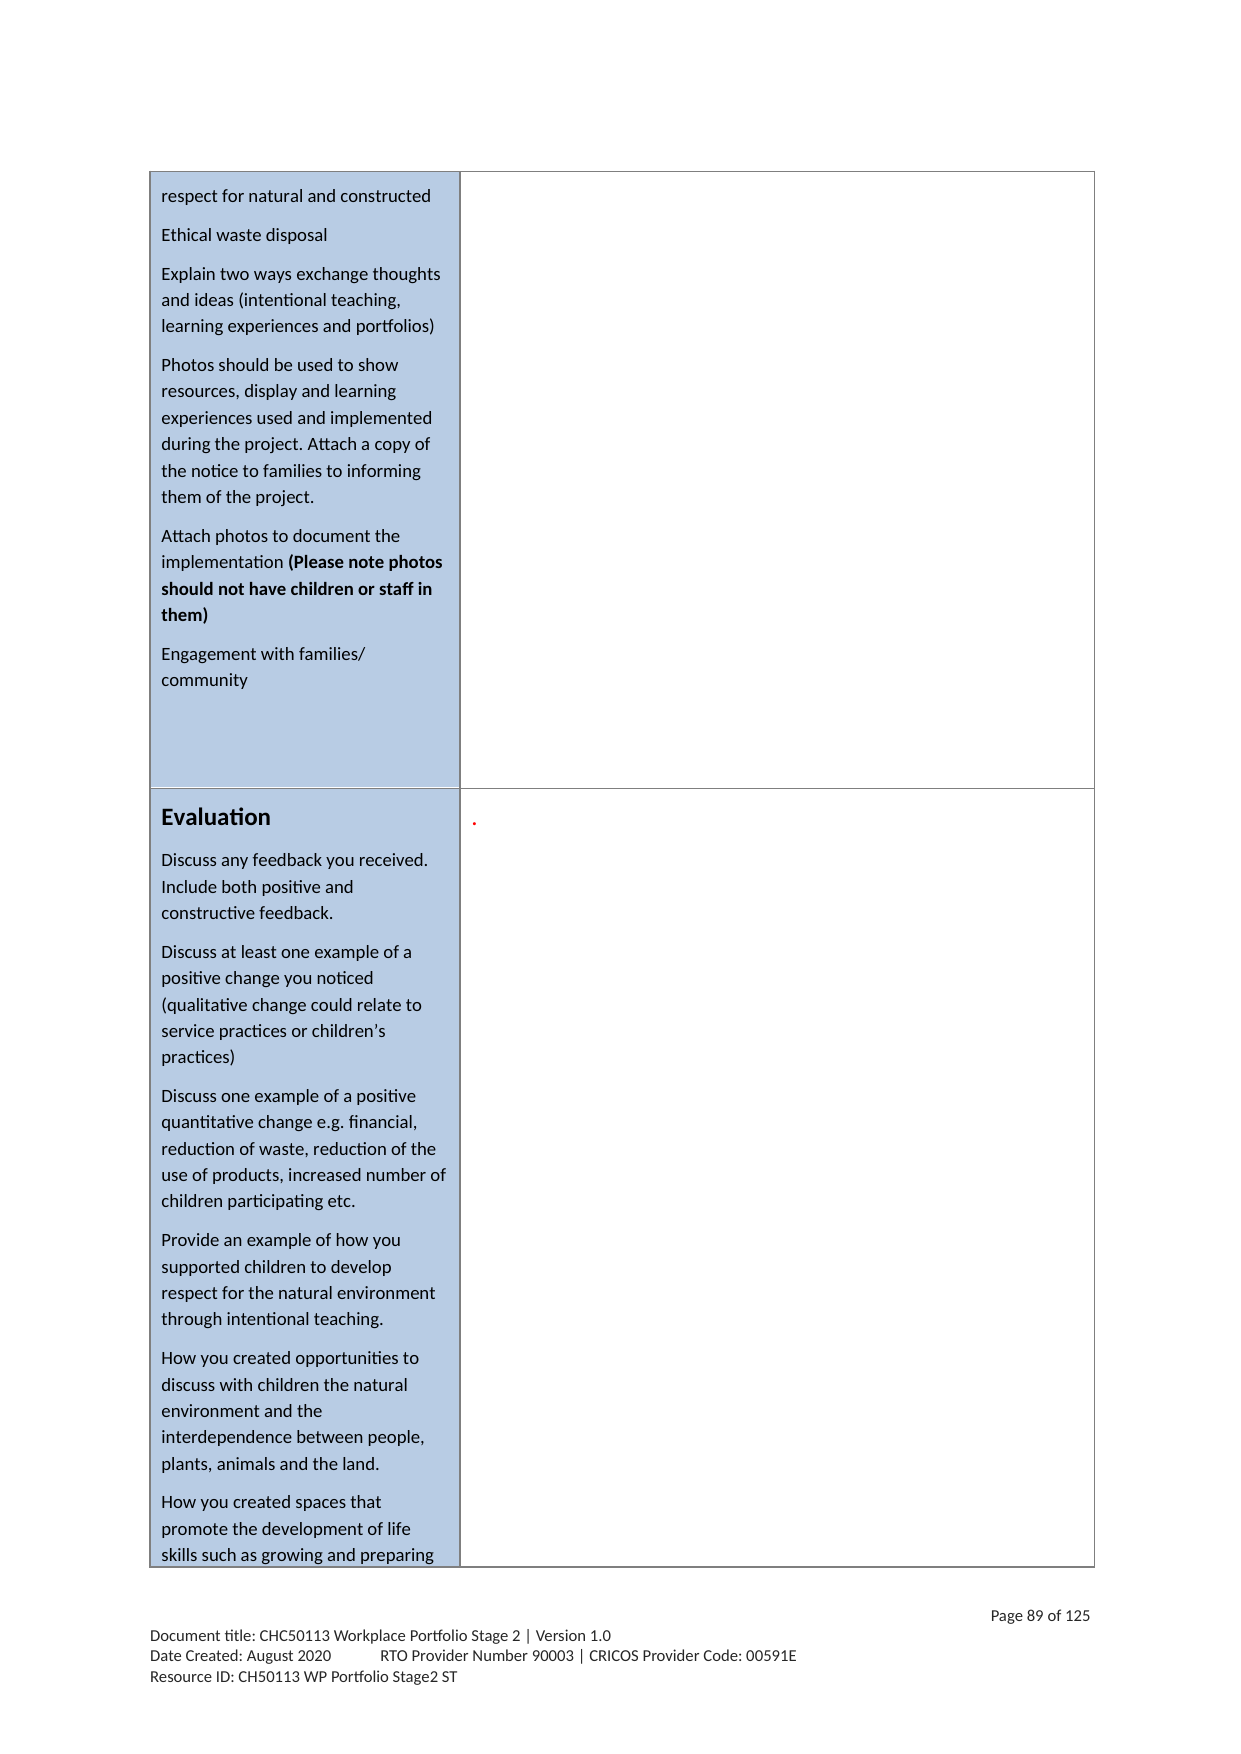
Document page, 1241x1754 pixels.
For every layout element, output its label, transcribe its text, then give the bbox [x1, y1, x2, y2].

table_cell [461, 172, 1094, 787]
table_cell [151, 172, 459, 787]
table_cell . [461, 789, 1094, 1566]
